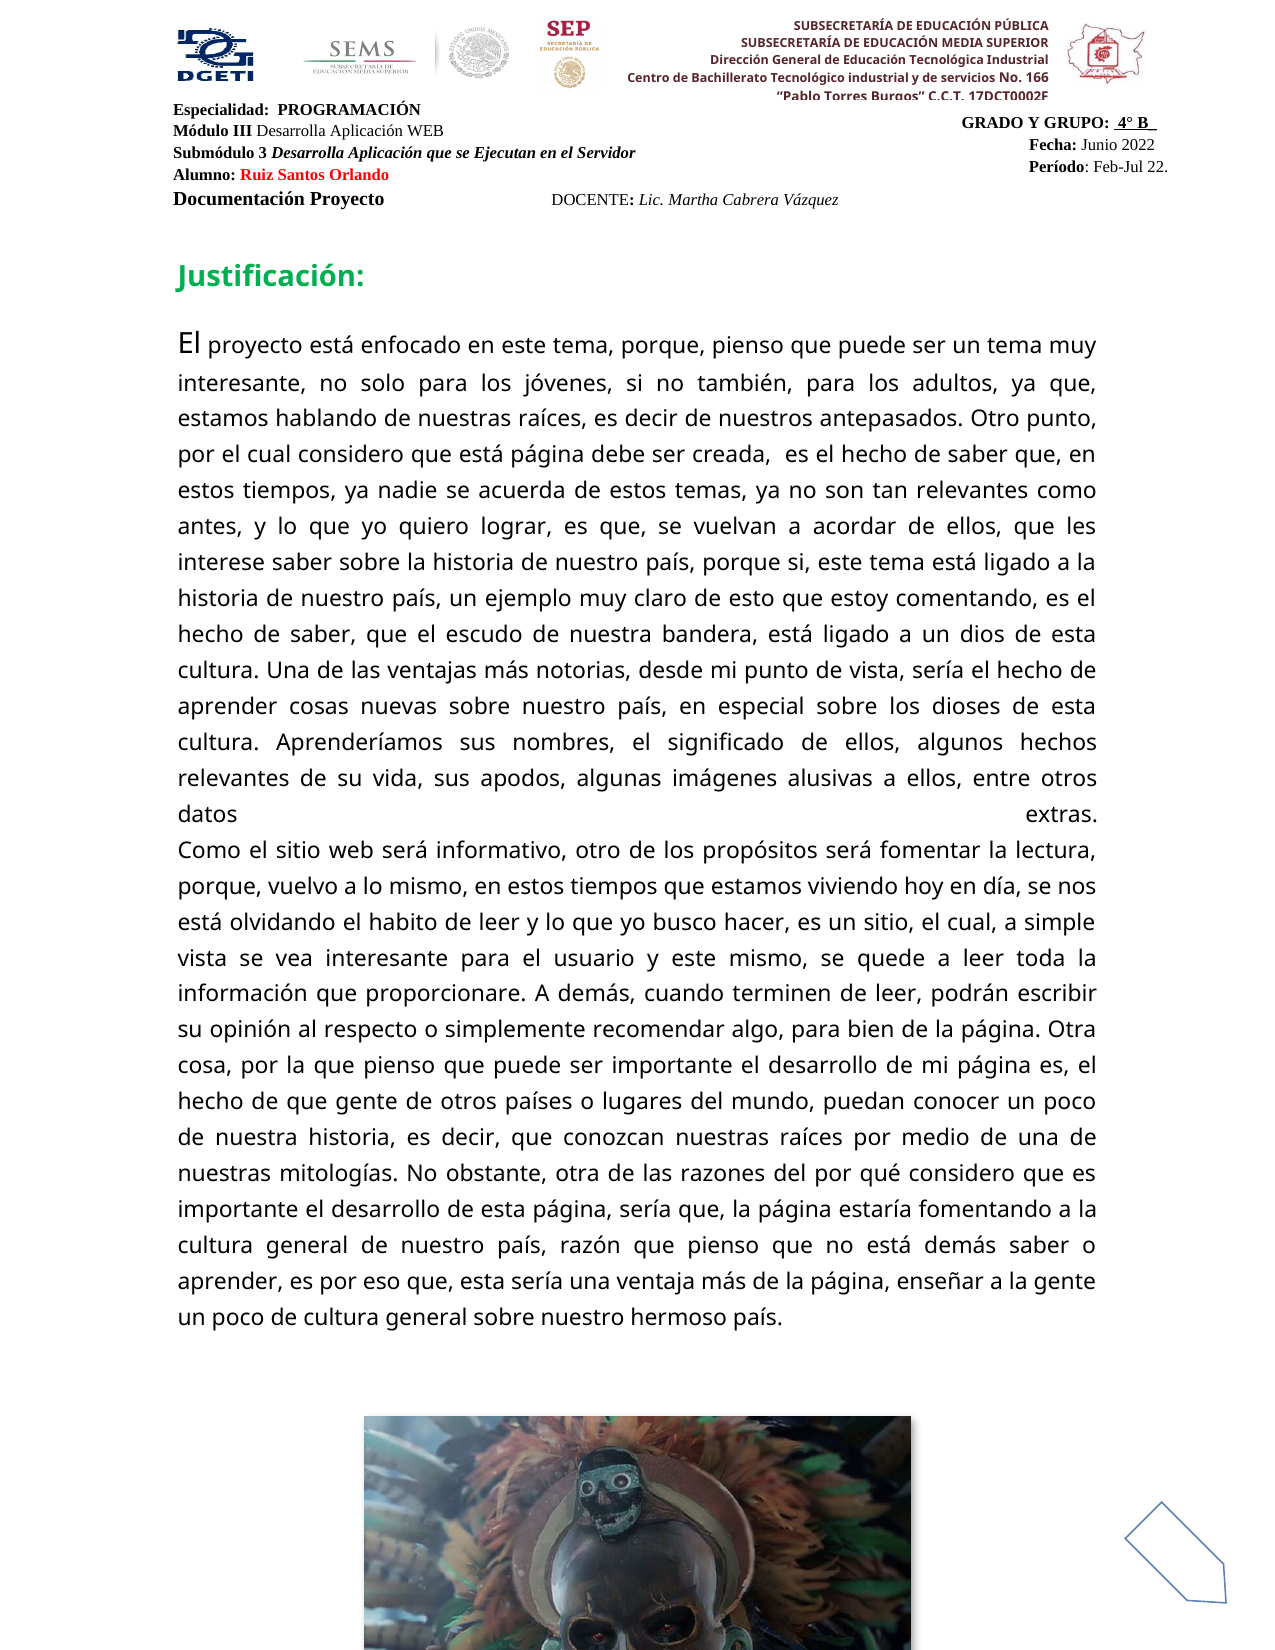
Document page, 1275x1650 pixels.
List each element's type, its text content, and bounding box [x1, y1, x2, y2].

picture [302, 26, 510, 81]
picture [364, 1416, 911, 1650]
picture [536, 18, 603, 94]
text Justificación: [177, 256, 1098, 295]
picture [177, 28, 254, 81]
text El proyecto está enfocado en este tema, porque, pienso que puede ser un tema muy interesante, no solo para los jóvenes, si no también, para los adultos, ya que, estamos hablando de nuestras raíces, es decir de nuestros antepasados. Otro punto, por el cual considero que está página debe ser creada, es el hecho de saber que, en estos tiempos, ya nadie se acuerda de estos temas, ya no son tan relevantes como antes, y lo que yo quiero lograr, es que, se vuelvan a acordar de ellos, que les interese saber sobre la historia de nuestro país, porque si, este tema está ligado a la historia de nuestro país, un ejemplo muy claro de esto que estoy comentando, es el hecho de saber, que el escudo de nuestra bandera, está ligado a un dios de esta cultura. Una de las ventajas más notorias, desde mi punto de vista, sería el hecho de aprender cosas nuevas sobre nuestro país, en especial sobre los dioses de esta cultura. Aprenderíamos sus nombres, el significado de ellos, algunos hechos relevantes de su vida, sus apodos, algunas imágenes alusivas a ellos, entre otros datos extras. Como el sitio web será informativo, otro de los propósitos será fomentar la lectura, porque, vuelvo a lo mismo, en estos tiempos que estamos viviendo hoy en día, se nos está olvidando el habito de leer y lo que yo busco hacer, es un sitio, el cual, a simple vista se vea interesante para el usuario y este mismo, se quede a leer toda la información que proporcionare. A demás, cuando terminen de leer, podrán escribir su opinión al respecto o simplemente recomendar algo, para bien de la página. Otra cosa, por la que pienso que puede ser importante el desarrollo de mi página es, el hecho de que gente de otros países o lugares del mundo, puedan conocer un poco de nuestra historia, es decir, que conozcan nuestras raíces por medio de una de nuestras mitologías. No obstante, otra de las razones del por qué considero que es importante el desarrollo de esta página, sería que, la página estaría fomentando a la cultura general de nuestro país, razón que pienso que no está demás saber o aprender, es por eso que, esta sería una ventaja más de la página, enseñar a la gente un poco de cultura general sobre nuestro hermoso país. [177, 322, 1098, 1332]
picture [1066, 23, 1146, 87]
